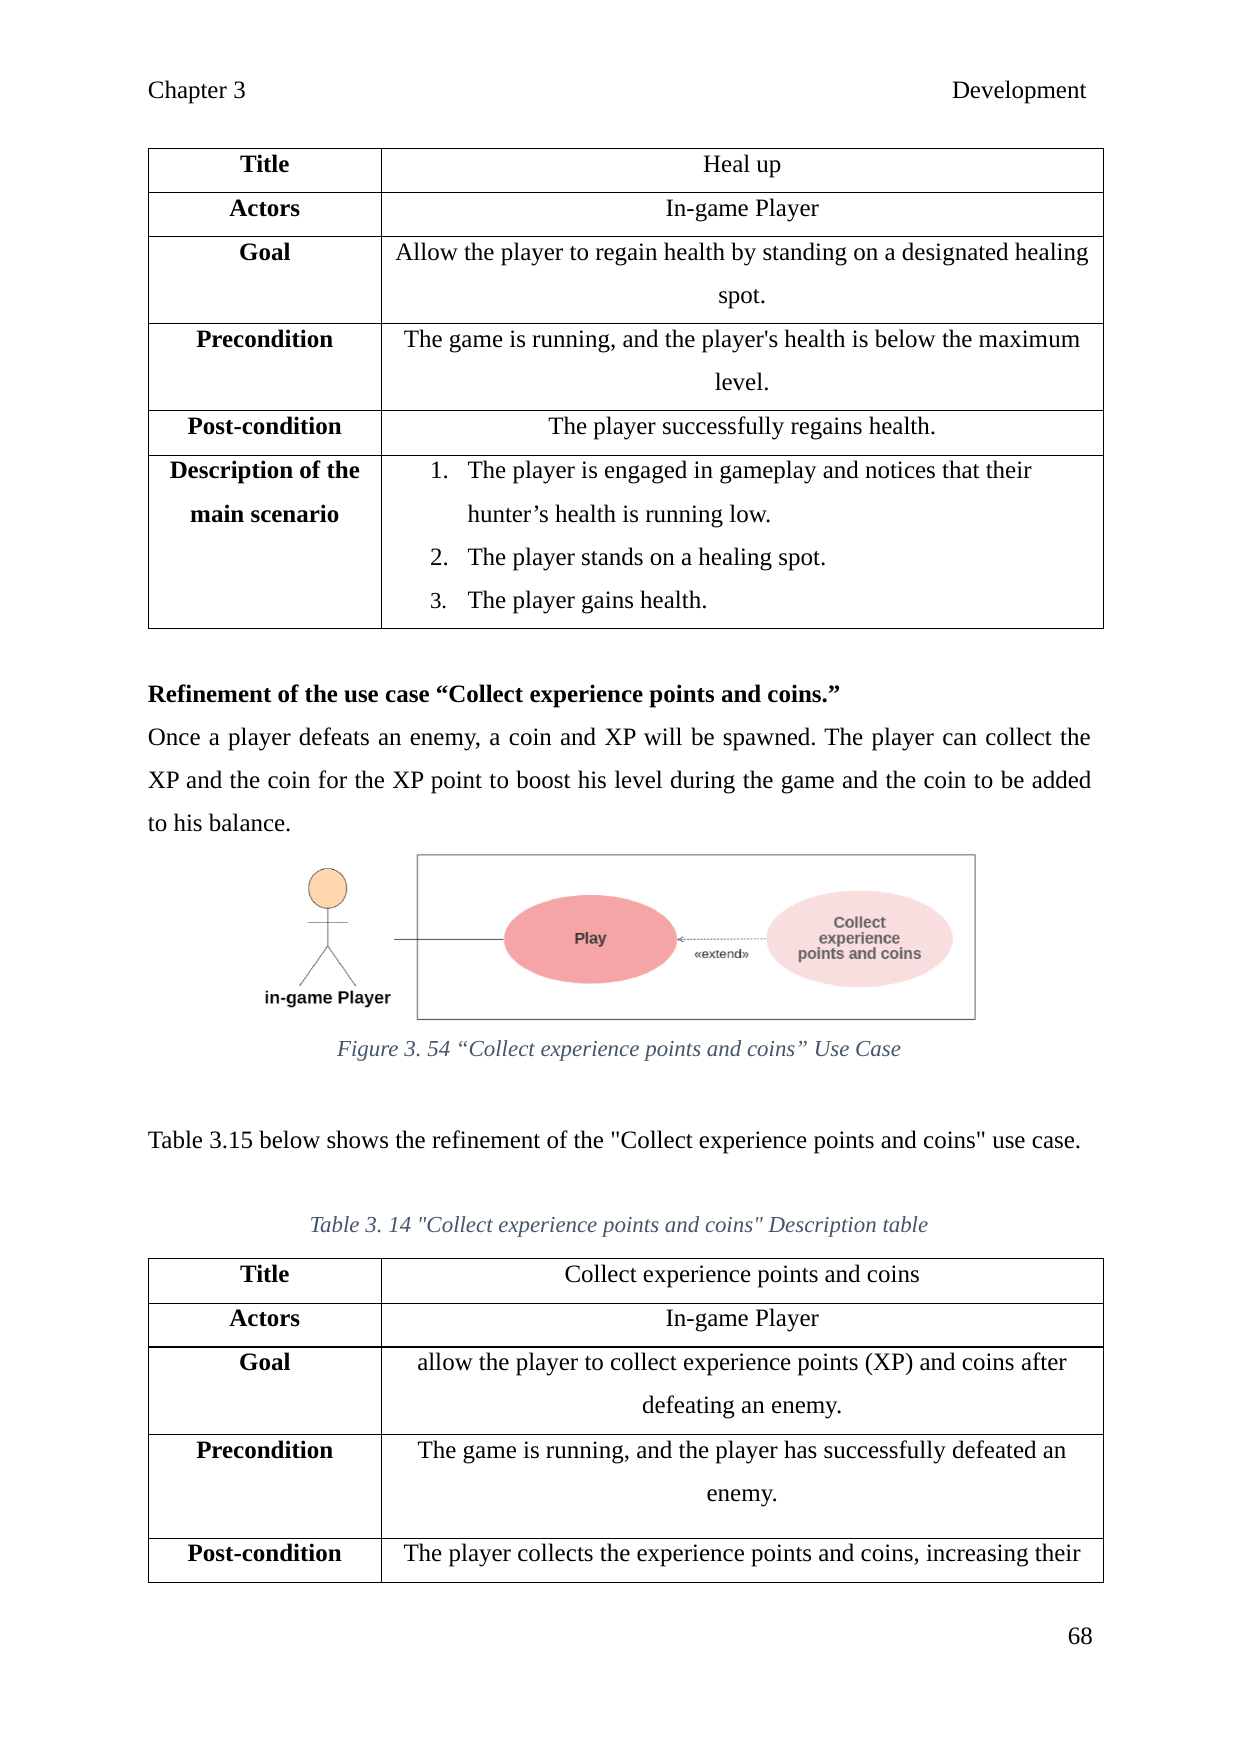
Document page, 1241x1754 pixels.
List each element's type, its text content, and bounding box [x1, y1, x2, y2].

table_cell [382, 1539, 1103, 1582]
table_cell The player is engaged in gameplay and notices that their hunter’s health is running low. The player stands on a healing spot. The player gains health. [382, 456, 1103, 628]
table_header Title [149, 149, 381, 192]
table_cell allow the player to collect experience points (XP) and coins after defeating an enemy. [382, 1348, 1103, 1434]
table_header Title [149, 1259, 381, 1302]
table_cell Actors [149, 1304, 381, 1346]
table_cell The game is running, and the player has successfully defeated an enemy. [382, 1435, 1103, 1537]
table_cell Post-condition [149, 411, 381, 454]
text Table 3.15 below shows the refinement of the "Collect experience points and coins" use case. [148, 1125, 1092, 1154]
table_cell In-game Player [382, 1304, 1103, 1346]
table_cell Precondition [149, 1435, 381, 1537]
table_header Heal up [382, 149, 1103, 192]
table_cell Goal [149, 1348, 381, 1434]
picture [262, 851, 979, 1021]
table_cell Precondition [149, 324, 381, 410]
text Table 3. 14 "Collect experience points and coins" Description table [148, 1211, 1092, 1237]
text Refinement of the use case “Collect experience points and coins.” [148, 679, 1092, 707]
table_cell Post-condition [149, 1539, 381, 1582]
table_cell Description of the main scenario [149, 456, 381, 628]
table_cell Actors [149, 193, 381, 236]
table_cell The game is running, and the player's health is below the maximum level. [382, 324, 1103, 410]
text Once a player defeats an enemy, a coin and XP will be spawned. The player can collect the XP and the coin for the XP point to boost his level during the game and the coin to be added to his balance. [148, 722, 1092, 837]
table_cell The player successfully regains health. [382, 411, 1103, 454]
table_cell Goal [149, 237, 381, 323]
table_cell Allow the player to regain health by standing on a designated healing spot. [382, 237, 1103, 323]
table_cell In-game Player [382, 193, 1103, 236]
text Figure 3. 54 “Collect experience points and coins” Use Case [148, 1034, 1092, 1061]
table_header Collect experience points and coins [382, 1259, 1103, 1302]
